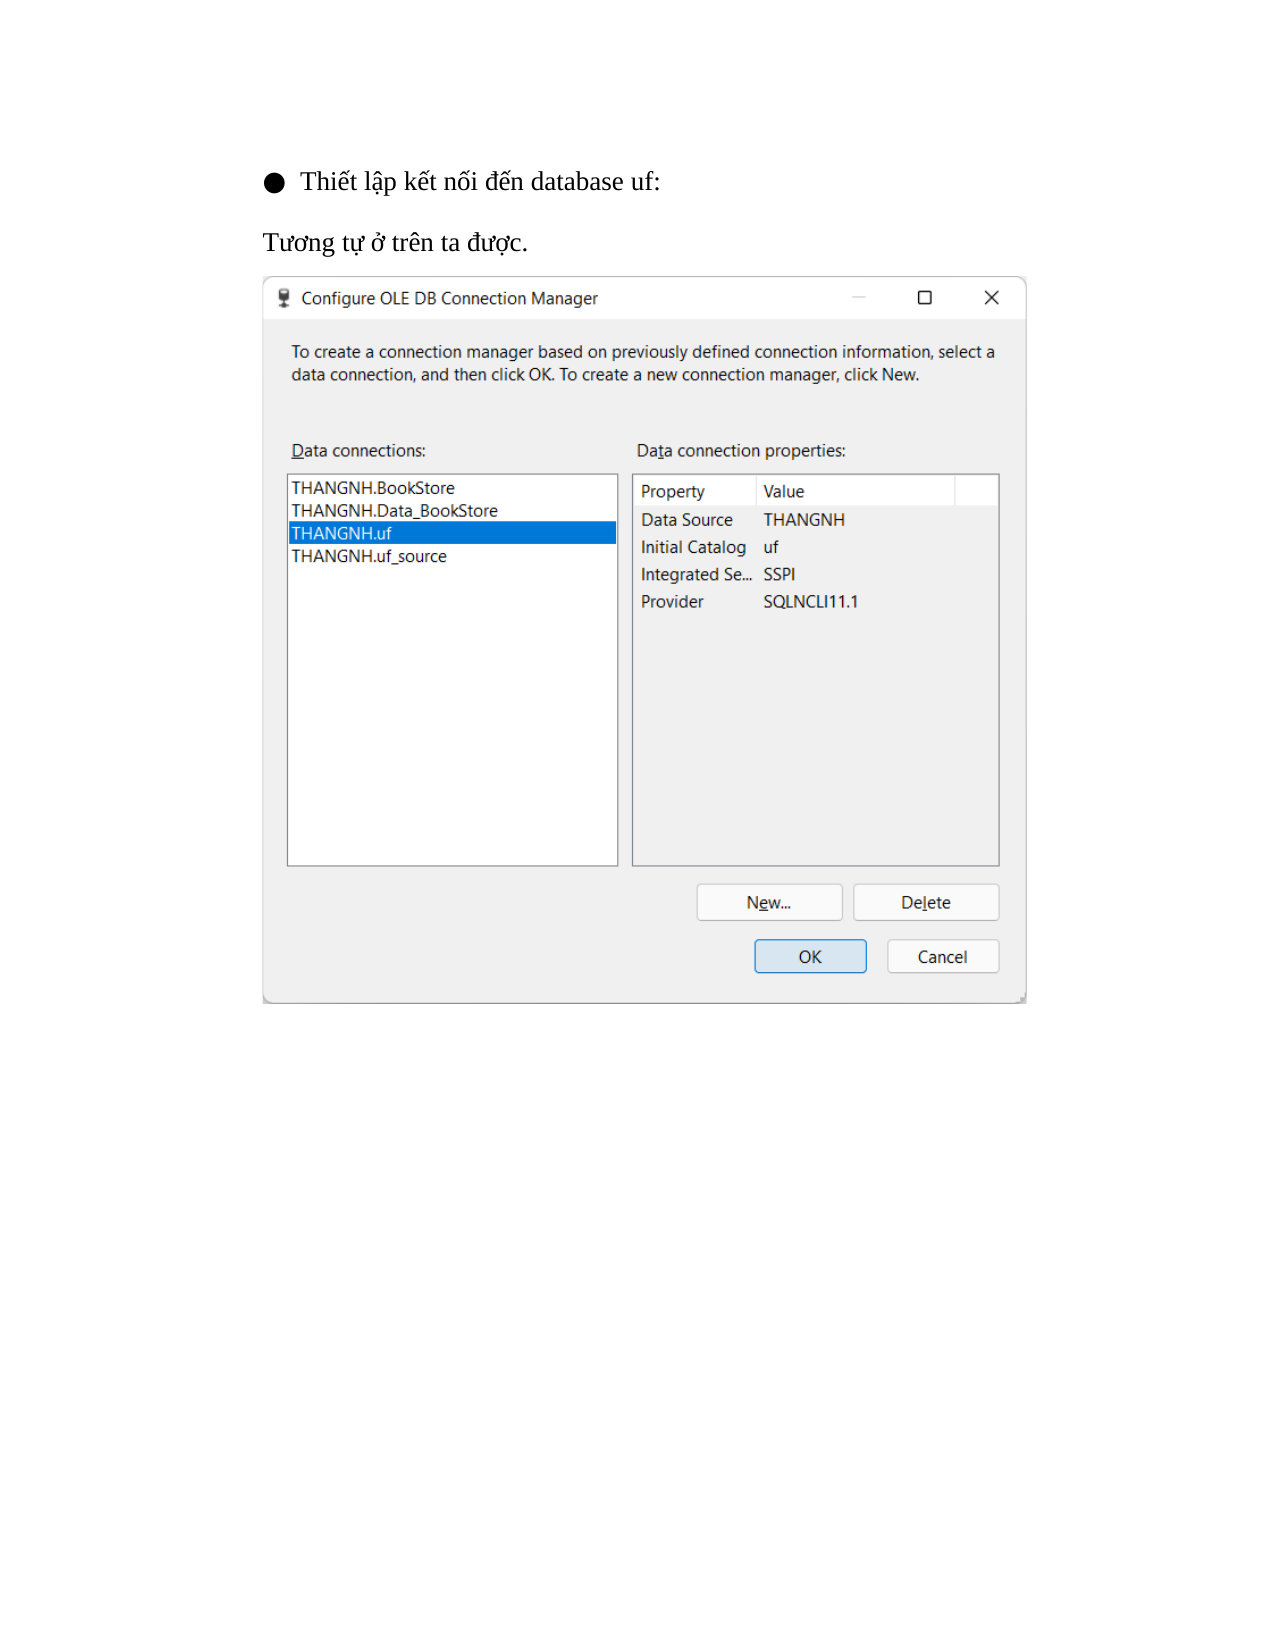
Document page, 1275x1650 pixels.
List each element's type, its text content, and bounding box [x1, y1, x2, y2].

list Thiết lập kết nối đến database uf: [262, 150, 1125, 206]
picture [262, 276, 1027, 1004]
text Tương tự ở trên ta được. [262, 227, 1125, 258]
